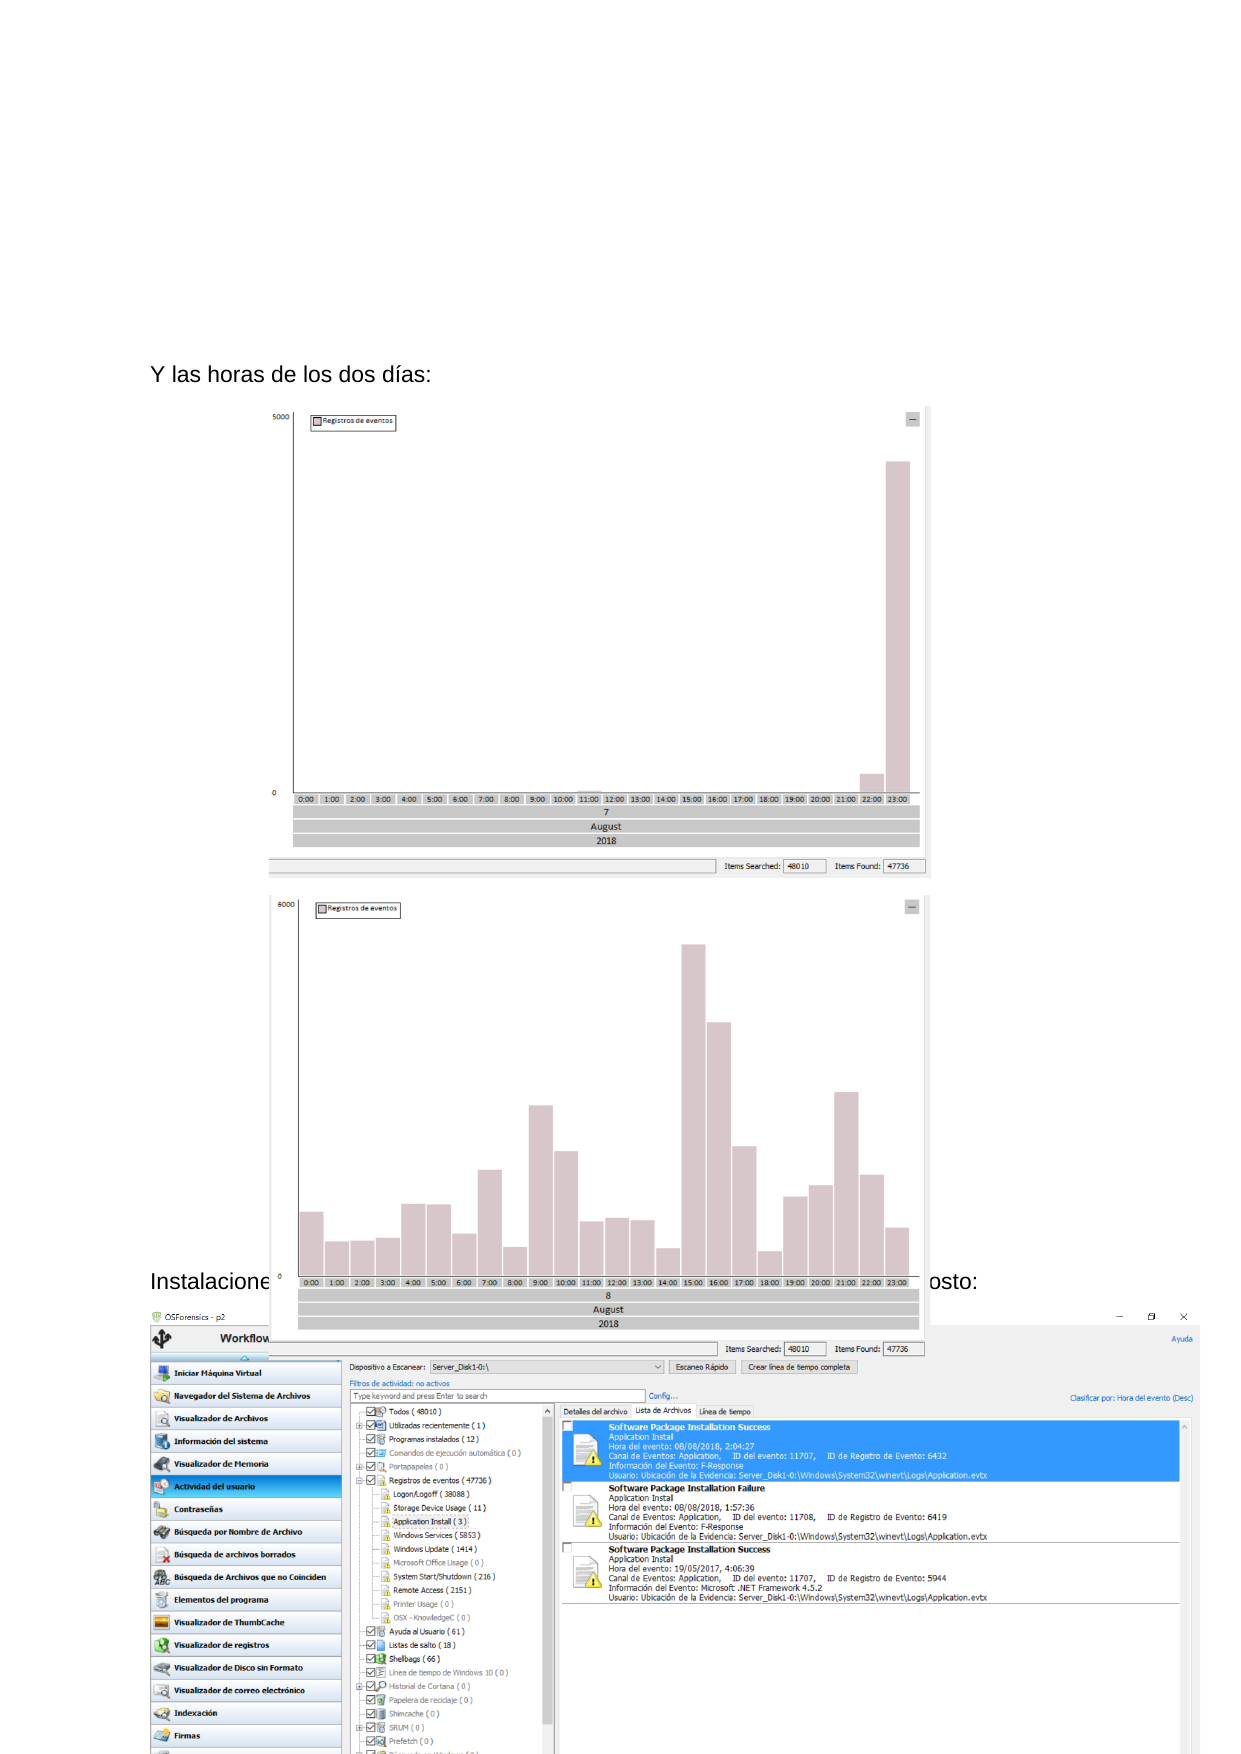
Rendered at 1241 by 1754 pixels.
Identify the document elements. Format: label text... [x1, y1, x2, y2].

text Y las horas de los dos días: [150, 361, 1090, 418]
picture [150, 895, 1200, 1754]
picture [268, 406, 932, 878]
